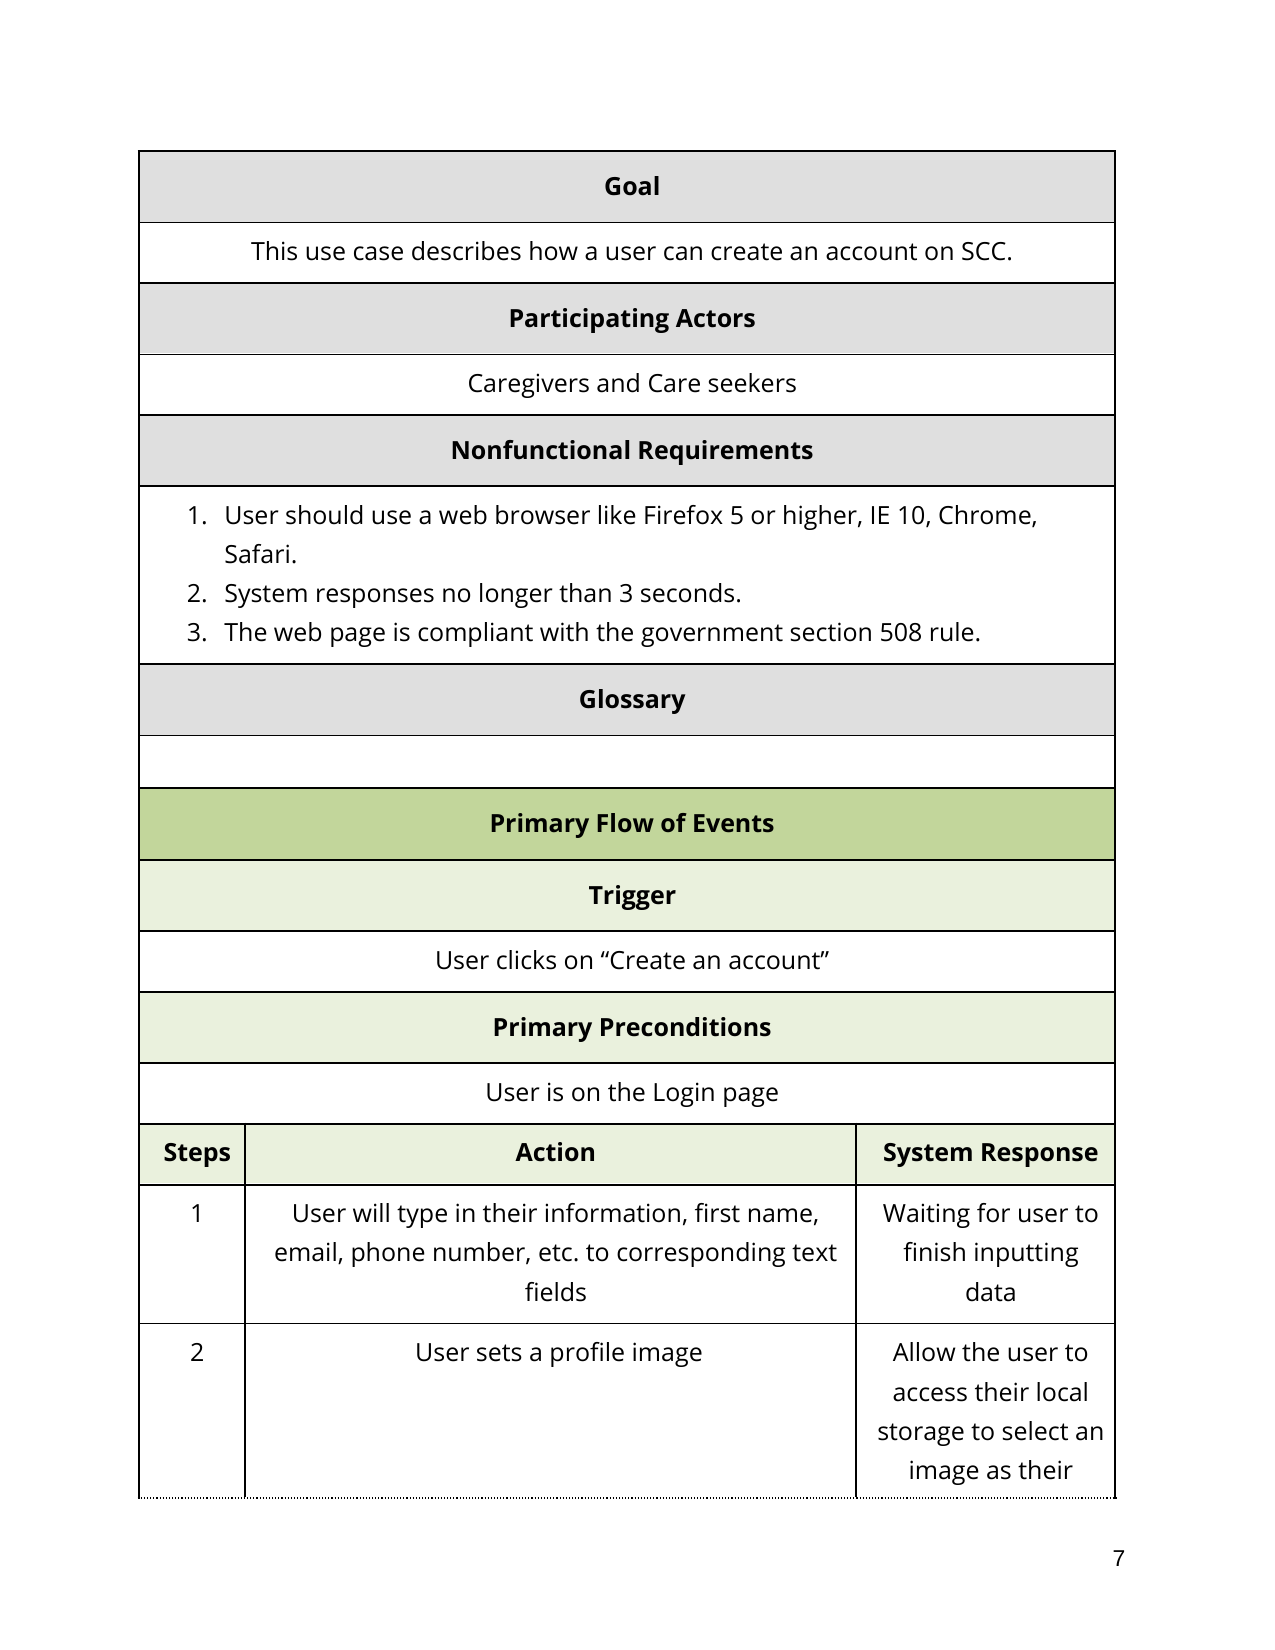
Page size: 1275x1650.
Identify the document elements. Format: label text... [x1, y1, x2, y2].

table_cell 1 [140, 1186, 244, 1323]
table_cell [857, 1186, 1114, 1323]
table_cell [140, 736, 1114, 787]
table_cell Nonfunctional Requirements [140, 416, 1114, 485]
table_cell Primary Flow of Events [140, 789, 1114, 859]
table_cell Glossary [140, 665, 1114, 735]
table_cell Caregivers and Care seekers [140, 355, 1114, 414]
table_cell User should use a web browser like Firefox 5 or higher, IE 10, Chrome, Safari. System responses no longer than 3 seconds. The web page is compliant with the government section 508 rule. [140, 487, 1114, 663]
table_cell Goal [140, 152, 1114, 222]
table_cell Trigger [140, 861, 1114, 930]
table_cell User clicks on “Create an account” [140, 932, 1114, 991]
table_cell Action [246, 1125, 855, 1183]
table_cell Primary Preconditions [140, 993, 1114, 1062]
table_cell This use case describes how a user can create an account on SCC. [140, 223, 1114, 282]
table_cell 2 [140, 1324, 244, 1497]
table_cell System Response [857, 1125, 1114, 1183]
table_cell Participating Actors [140, 284, 1114, 353]
table_cell User is on the Login page [140, 1064, 1114, 1123]
table_cell Steps [140, 1125, 244, 1183]
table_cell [857, 1324, 1114, 1497]
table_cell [246, 1324, 855, 1497]
table_cell User will type in their information, first name, email, phone number, etc. to corresponding text fields [246, 1186, 855, 1323]
